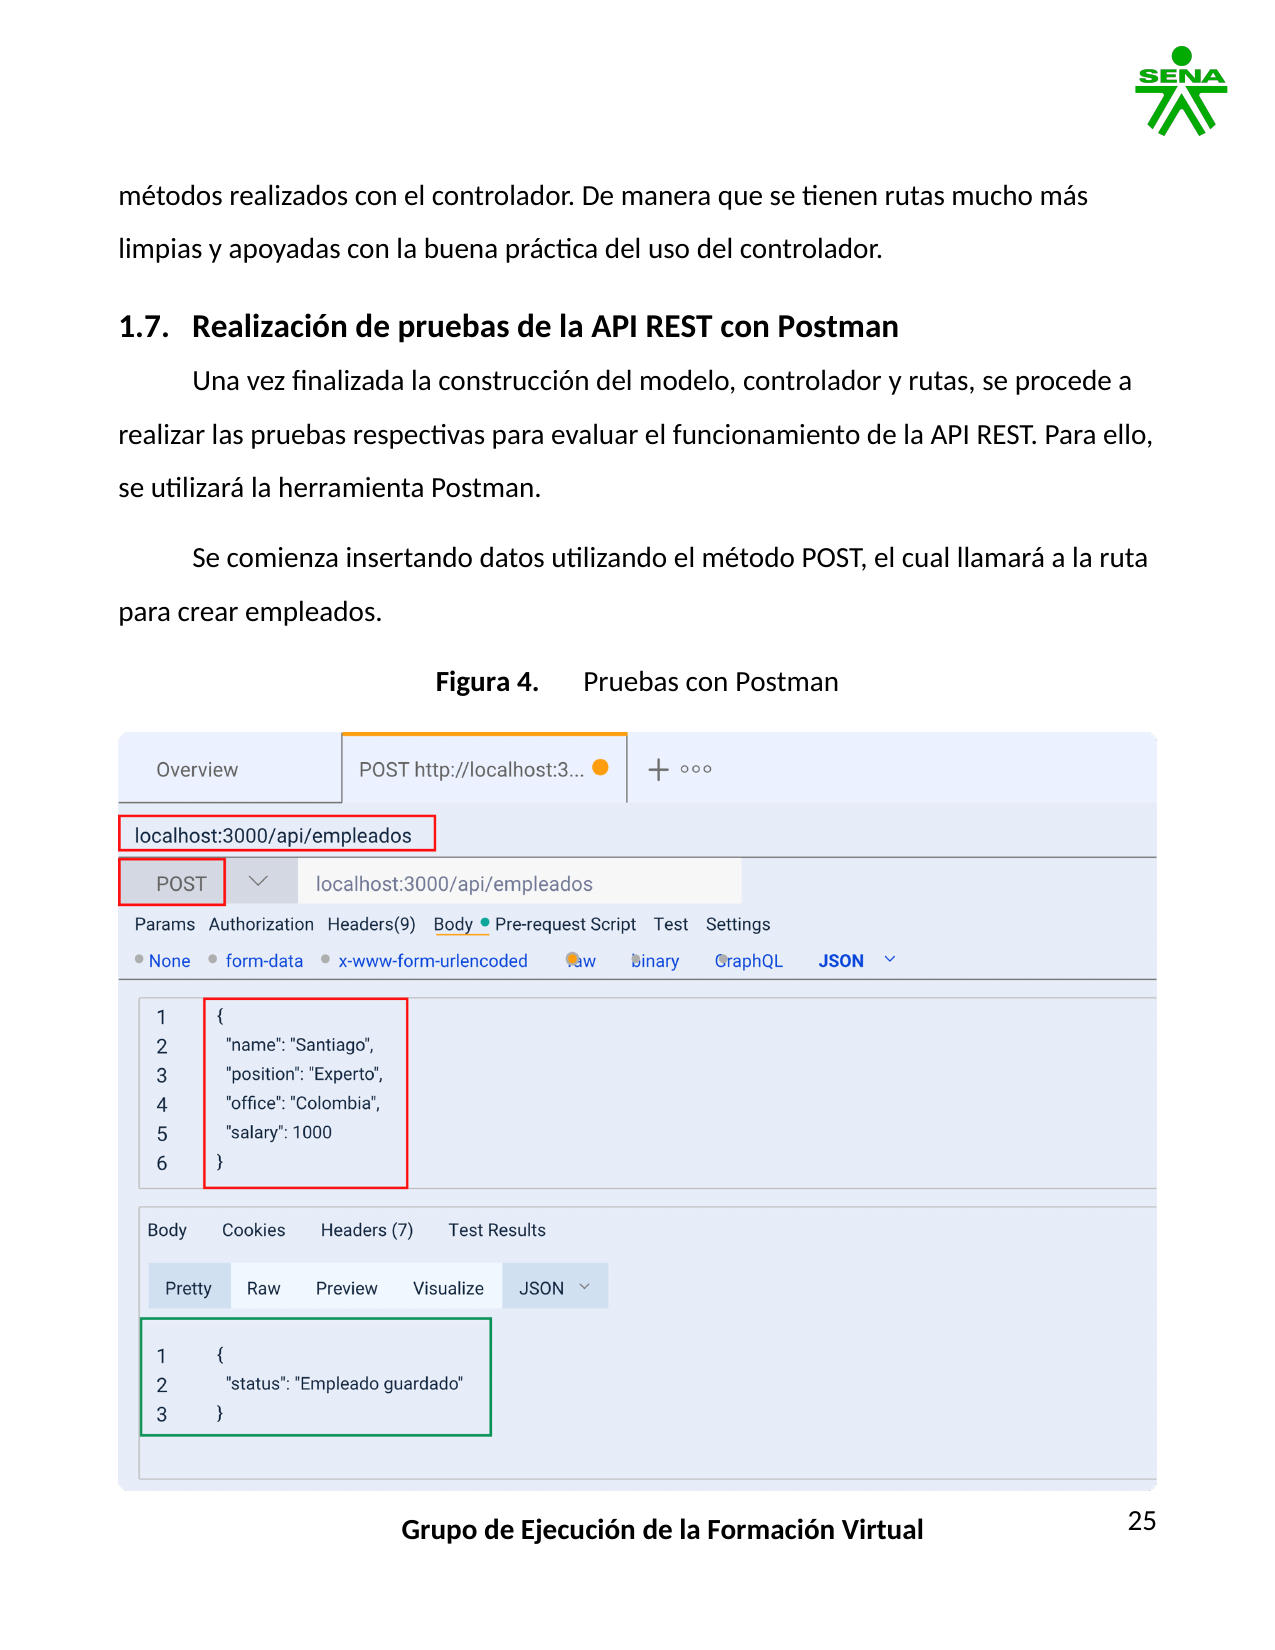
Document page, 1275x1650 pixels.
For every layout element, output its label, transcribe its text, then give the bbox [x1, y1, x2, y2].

subtitle Realización de pruebas de la API REST con Postman [118, 305, 1157, 346]
text Pruebas con Postman [118, 663, 1157, 698]
picture [118, 732, 1157, 1491]
text Se comienza insertando datos utilizando el método POST, el cual llamará a la ruta para crear empleados. [118, 539, 1157, 628]
picture [1135, 46, 1228, 136]
text Una vez finalizada la construcción del modelo, controlador y rutas, se procede a realizar las pruebas respectivas para evaluar el funcionamiento de la API REST. Para ello, se utilizará la herramienta Postman. [118, 362, 1157, 505]
